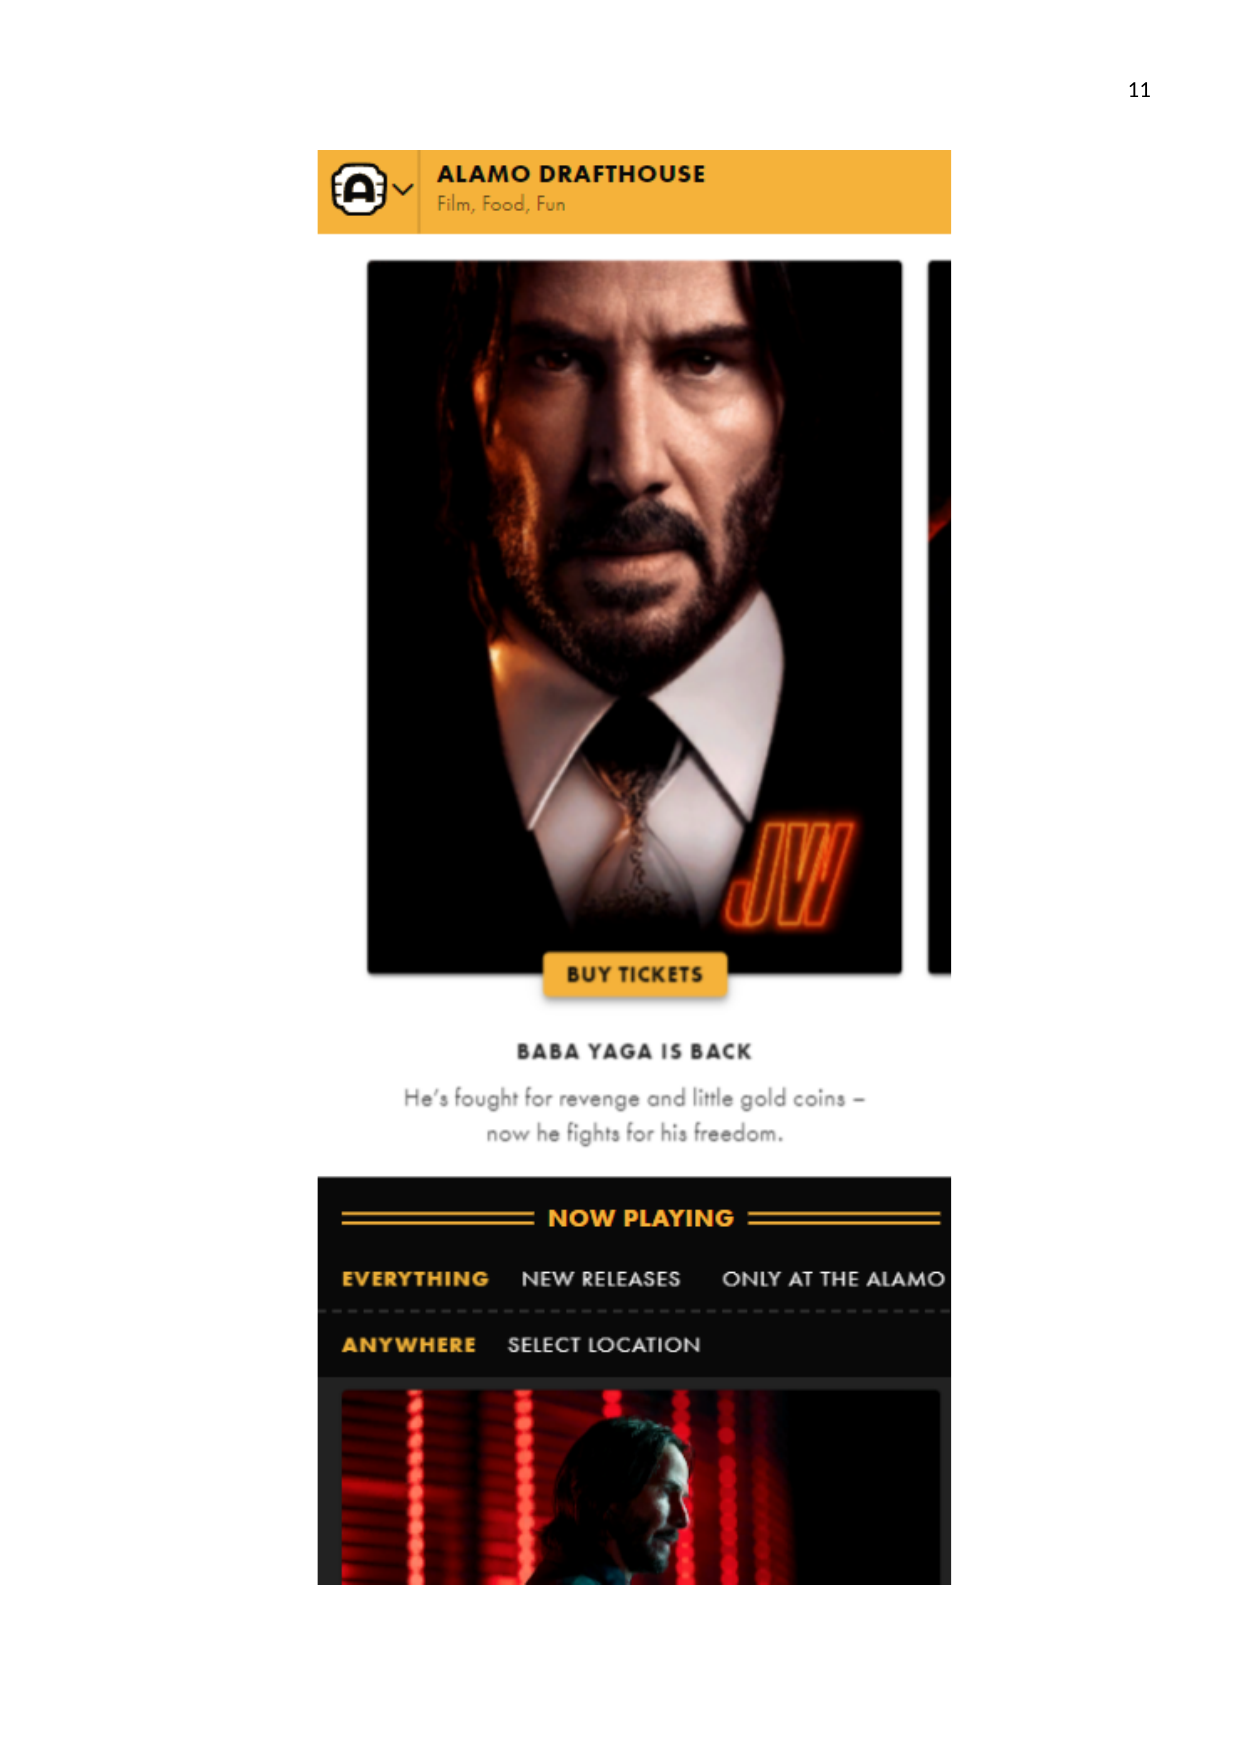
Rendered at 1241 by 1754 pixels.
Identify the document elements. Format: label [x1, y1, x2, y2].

picture [317, 150, 952, 1585]
